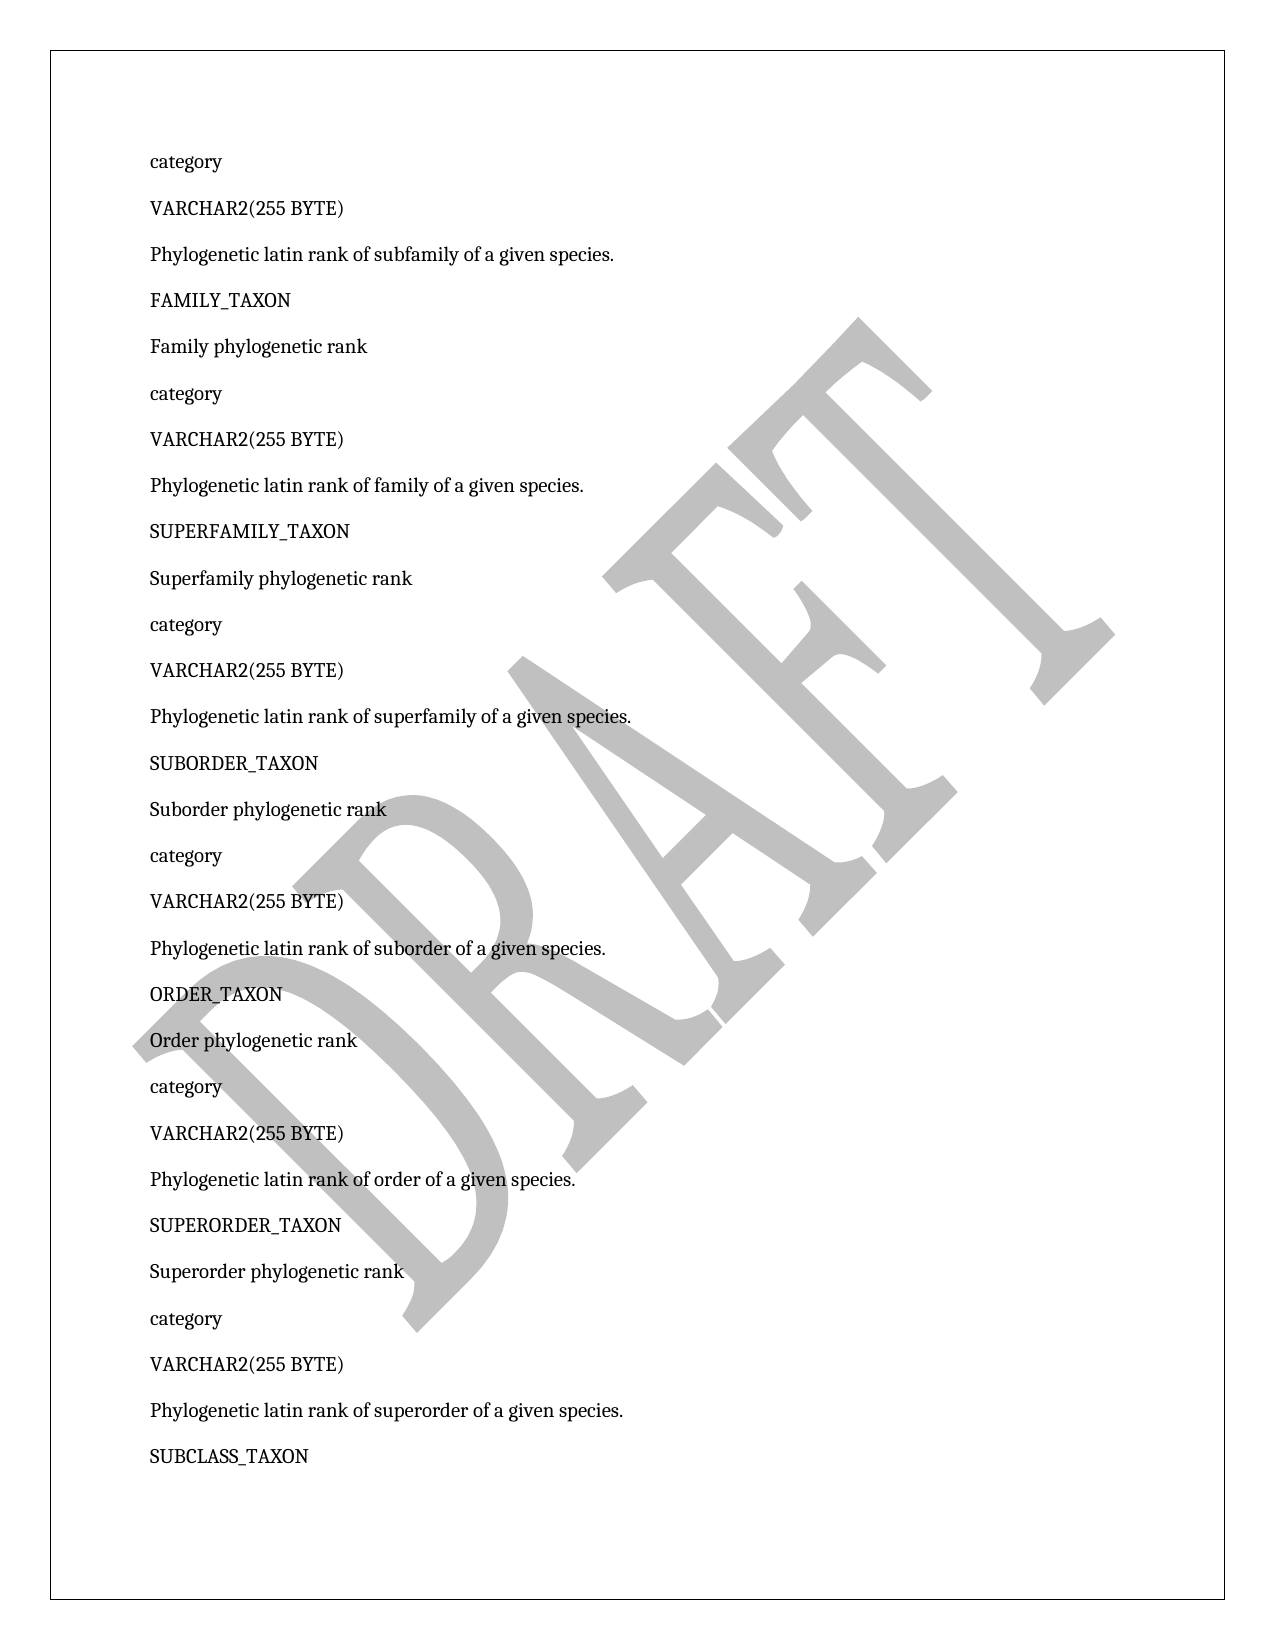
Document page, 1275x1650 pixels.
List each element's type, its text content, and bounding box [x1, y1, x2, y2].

text VARCHAR2(255 BYTE) [150, 1121, 1125, 1145]
text VARCHAR2(255 BYTE) [150, 427, 1125, 451]
text category [150, 844, 1125, 868]
text Phylogenetic latin rank of family of a given species. [150, 474, 1125, 498]
text Suborder phylogenetic rank [150, 797, 1125, 821]
text Phylogenetic latin rank of superfamily of a given species. [150, 705, 1125, 729]
text VARCHAR2(255 BYTE) [150, 890, 1125, 914]
text VARCHAR2(255 BYTE) [150, 659, 1125, 683]
text Phylogenetic latin rank of superorder of a given species. [150, 1399, 1125, 1423]
text Phylogenetic latin rank of suborder of a given species. [150, 936, 1125, 960]
text category [150, 1306, 1125, 1330]
text category [150, 1075, 1125, 1099]
text SUPERFAMILY_TAXON [150, 520, 1125, 544]
text SUBCLASS_TAXON [150, 1445, 1125, 1469]
text Superorder phylogenetic rank [150, 1260, 1125, 1284]
text FAMILY_TAXON [150, 289, 1125, 313]
text category [150, 150, 1125, 174]
text Family phylogenetic rank [150, 335, 1125, 359]
text VARCHAR2(255 BYTE) [150, 1352, 1125, 1376]
text category [150, 612, 1125, 636]
text Phylogenetic latin rank of subfamily of a given species. [150, 242, 1125, 266]
text Order phylogenetic rank [150, 1029, 1125, 1053]
text SUPERORDER_TAXON [150, 1214, 1125, 1238]
text VARCHAR2(255 BYTE) [150, 196, 1125, 220]
text category [150, 381, 1125, 405]
text Phylogenetic latin rank of order of a given species. [150, 1167, 1125, 1191]
text Superfamily phylogenetic rank [150, 566, 1125, 590]
text SUBORDER_TAXON [150, 751, 1125, 775]
text ORDER_TAXON [150, 982, 1125, 1006]
